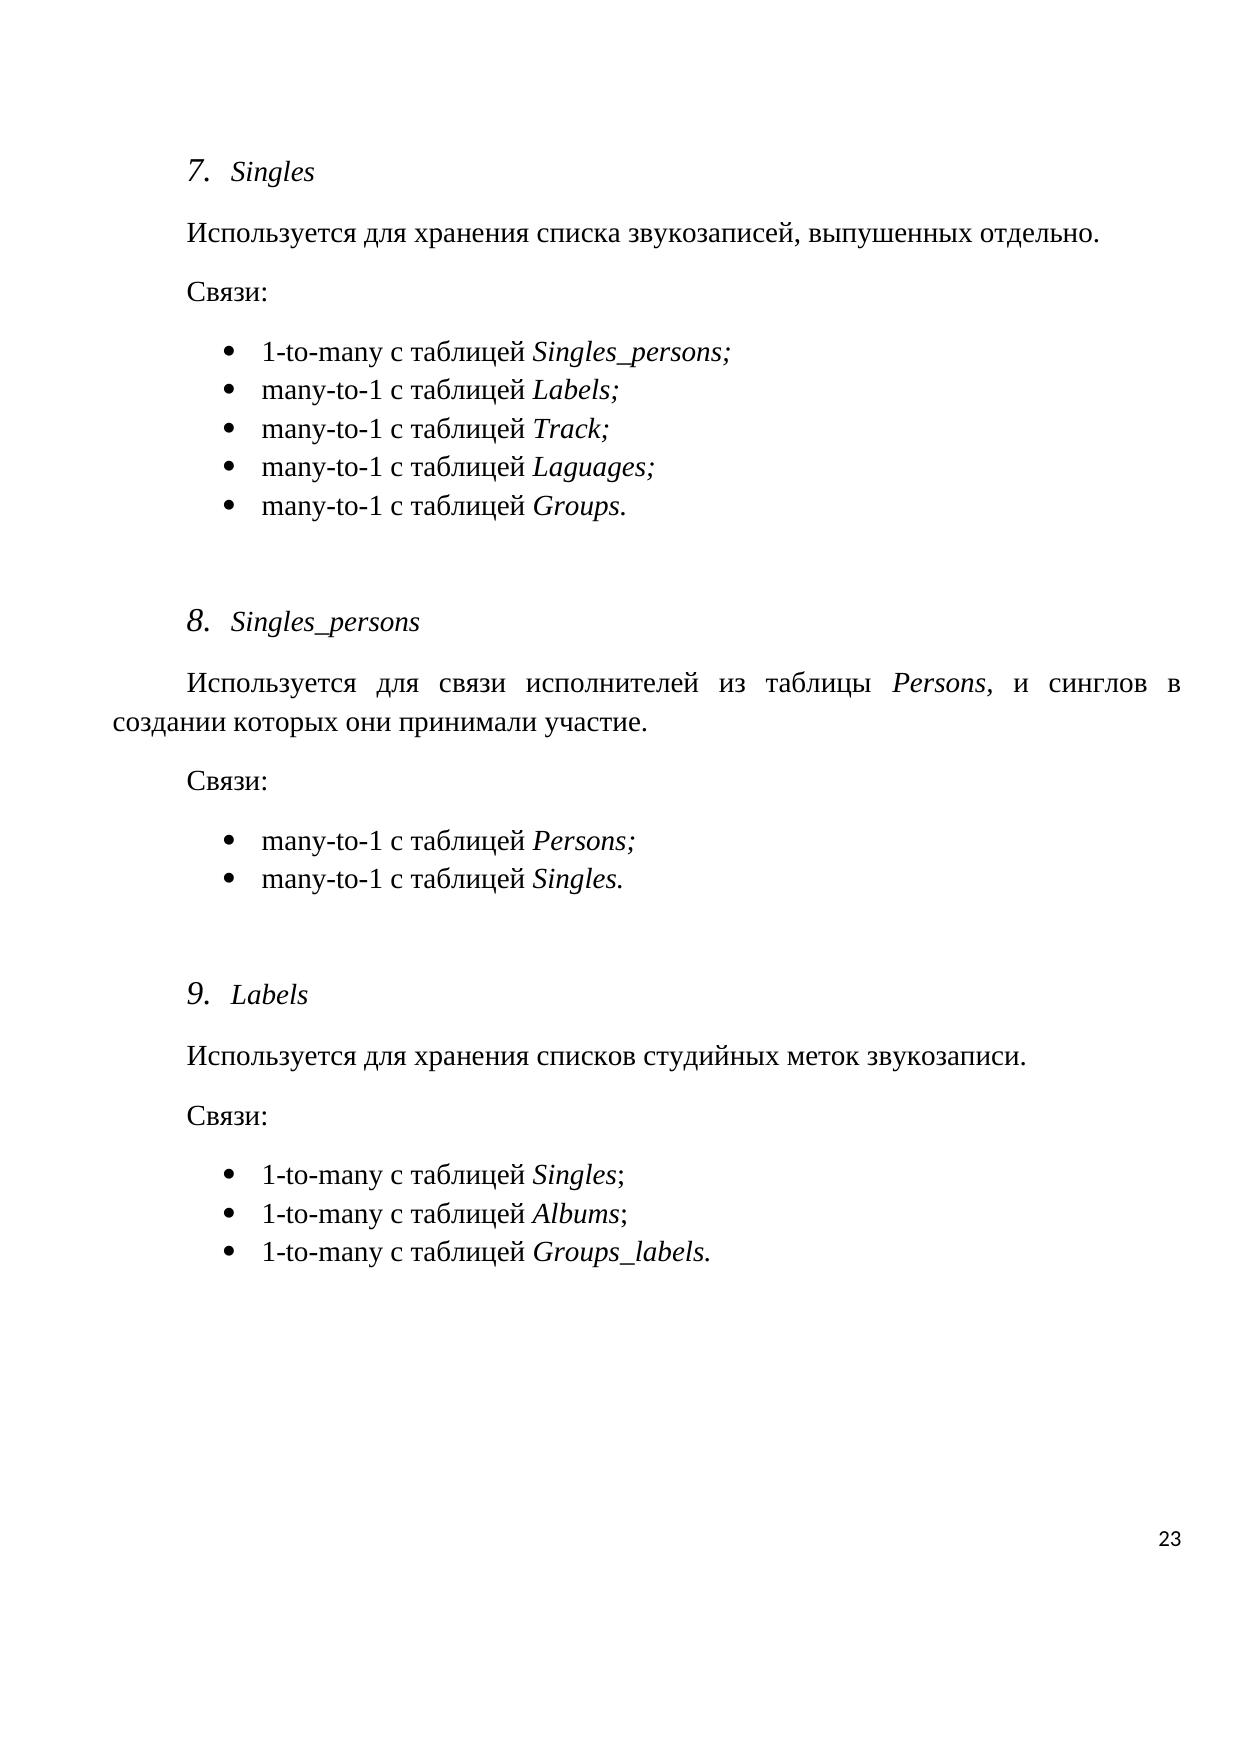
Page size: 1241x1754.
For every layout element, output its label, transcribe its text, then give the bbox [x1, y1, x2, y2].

text Связи: [112, 274, 1181, 308]
list 1-to-many с таблицей Singles; [224, 1157, 1181, 1191]
list Singles [186, 150, 1181, 188]
list many-to-1 с таблицей Groups. [224, 488, 1181, 522]
list many-to-1 с таблицей Track; [224, 411, 1181, 444]
list many-to-1 с таблицей Persons; [224, 823, 1181, 856]
text Связи: [112, 763, 1181, 797]
list many-to-1 с таблицей Laguages; [224, 449, 1181, 483]
list 1-to-many с таблицей Groups_labels. [224, 1234, 1181, 1268]
text Используется для связи исполнителей из таблицы Persons, и синглов в создании которых они принимали участие. [112, 665, 1181, 737]
list many-to-1 с таблицей Singles. [224, 861, 1181, 895]
list 1-to-many с таблицей Singles_persons; [224, 334, 1181, 367]
text Используется для хранения списка звукозаписей, выпушенных отдельно. [112, 215, 1181, 248]
text Используется для хранения списков студийных меток звукозаписи. [112, 1038, 1181, 1072]
list Labels [186, 974, 1181, 1012]
list many-to-1 с таблицей Labels; [224, 372, 1181, 406]
list Singles_persons [186, 601, 1181, 639]
list 1-to-many с таблицей Albums; [224, 1196, 1181, 1229]
text Связи: [112, 1098, 1181, 1131]
